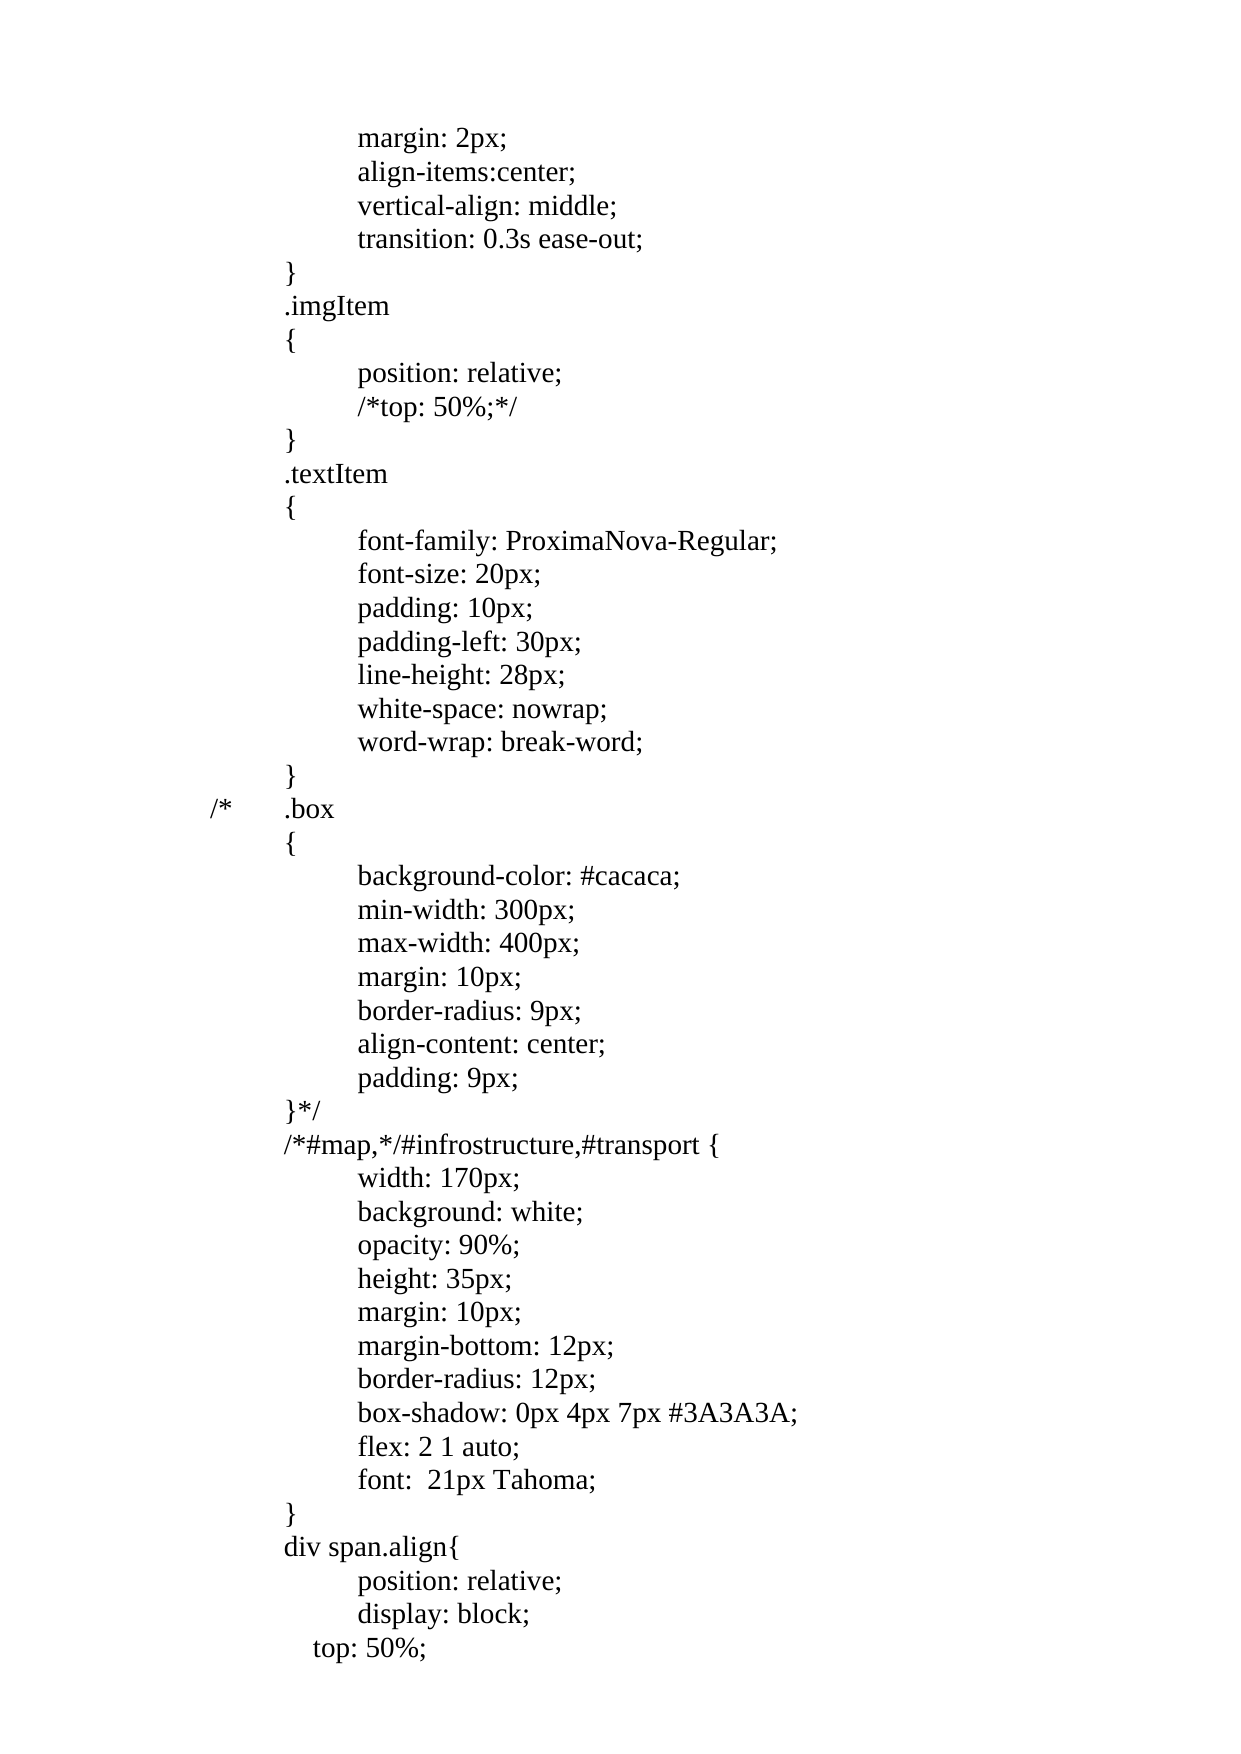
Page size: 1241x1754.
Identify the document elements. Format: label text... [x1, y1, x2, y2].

text position: relative; [136, 1563, 1181, 1596]
text top: 50%; [136, 1630, 1181, 1663]
text { [136, 825, 1181, 858]
text border-radius: 9px; [136, 993, 1181, 1026]
text .imgItem [136, 288, 1181, 322]
text margin-bottom: 12px; [136, 1328, 1181, 1362]
text background: white; [136, 1194, 1181, 1227]
text } [136, 758, 1181, 791]
text align-items:center; [136, 154, 1181, 188]
text { [136, 489, 1181, 523]
text border-radius: 12px; [136, 1362, 1181, 1395]
text width: 170px; [136, 1160, 1181, 1194]
text position: relative; [136, 355, 1181, 389]
text white-space: nowrap; [136, 691, 1181, 724]
text } [136, 255, 1181, 288]
text margin: 10px; [136, 959, 1181, 993]
text box-shadow: 0px 4px 7px #3A3A3A; [136, 1395, 1181, 1429]
text padding-left: 30px; [136, 624, 1181, 657]
text font-family: ProximaNova-Regular; [136, 523, 1181, 557]
text max-width: 400px; [136, 926, 1181, 959]
text }*/ [136, 1093, 1181, 1127]
text } [136, 422, 1181, 456]
text } [136, 1496, 1181, 1529]
text word-wrap: break-word; [136, 724, 1181, 758]
text height: 35px; [136, 1261, 1181, 1294]
text display: block; [136, 1596, 1181, 1630]
text font: 21px Tahoma; [136, 1462, 1181, 1496]
text flex: 2 1 auto; [136, 1429, 1181, 1462]
text margin: 2px; [136, 121, 1181, 154]
text /*#map,*/#infrostructure,#transport { [136, 1127, 1181, 1160]
text vertical-align: middle; [136, 188, 1181, 221]
text /* .box [136, 791, 1181, 825]
text /*top: 50%;*/ [136, 389, 1181, 422]
text transition: 0.3s ease-out; [136, 221, 1181, 255]
text font-size: 20px; [136, 557, 1181, 590]
text opacity: 90%; [136, 1227, 1181, 1261]
text padding: 10px; [136, 590, 1181, 624]
text align-content: center; [136, 1026, 1181, 1060]
text min-width: 300px; [136, 892, 1181, 926]
text div span.align{ [136, 1529, 1181, 1563]
text { [136, 322, 1181, 355]
text .textItem [136, 456, 1181, 489]
text line-height: 28px; [136, 657, 1181, 691]
text padding: 9px; [136, 1060, 1181, 1093]
text margin: 10px; [136, 1294, 1181, 1328]
text background-color: #cacaca; [136, 858, 1181, 892]
